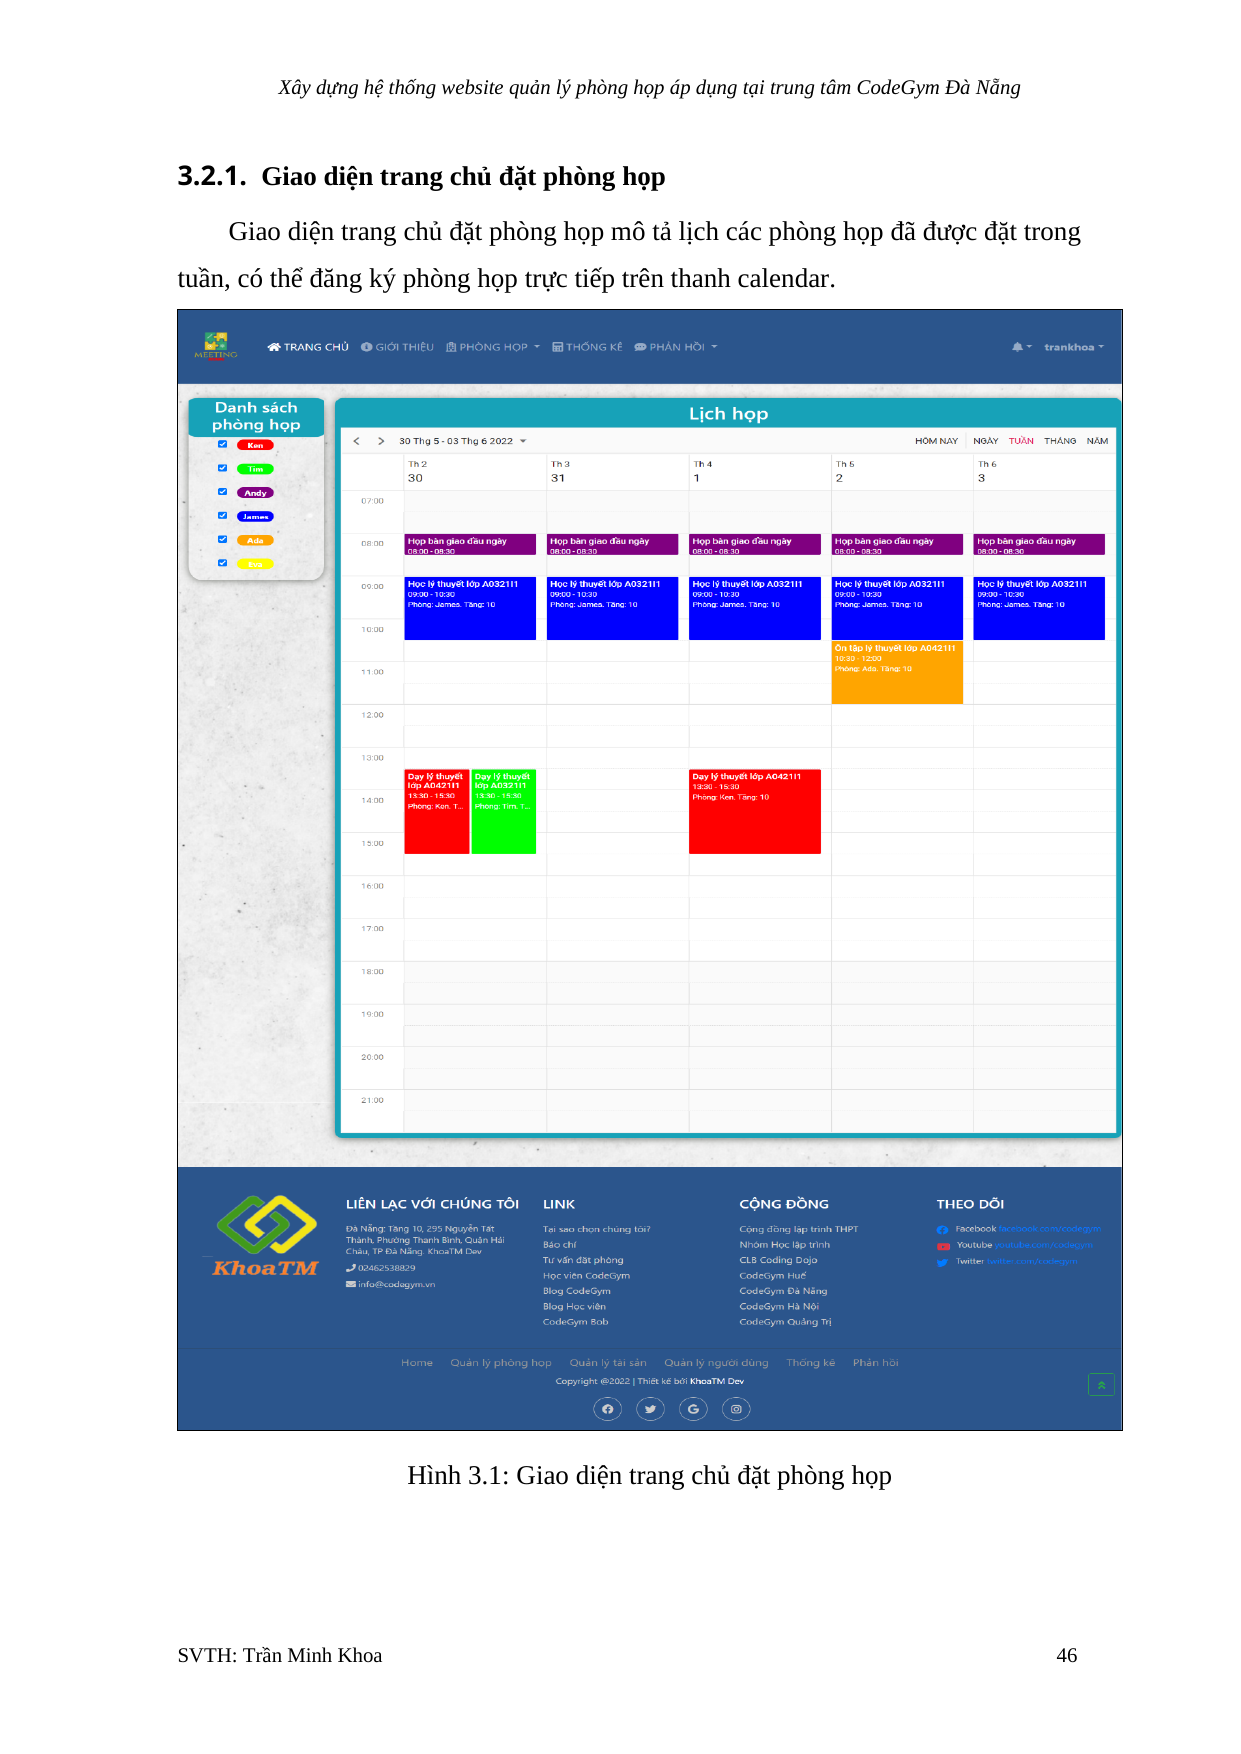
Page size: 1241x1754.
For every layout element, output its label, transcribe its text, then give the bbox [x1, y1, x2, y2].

picture [178, 310, 1122, 1430]
subtitle Giao diện trang chủ đặt phòng họp [177, 1459, 1122, 1490]
subtitle Giao diện trang chủ đặt phòng họp [177, 156, 1122, 193]
text Giao diện trang chủ đặt phòng họp mô tả lịch các phòng họp đã được đặt trong tuần, có thể đăng ký phòng họp trực tiếp trên thanh calendar. [177, 216, 1122, 293]
